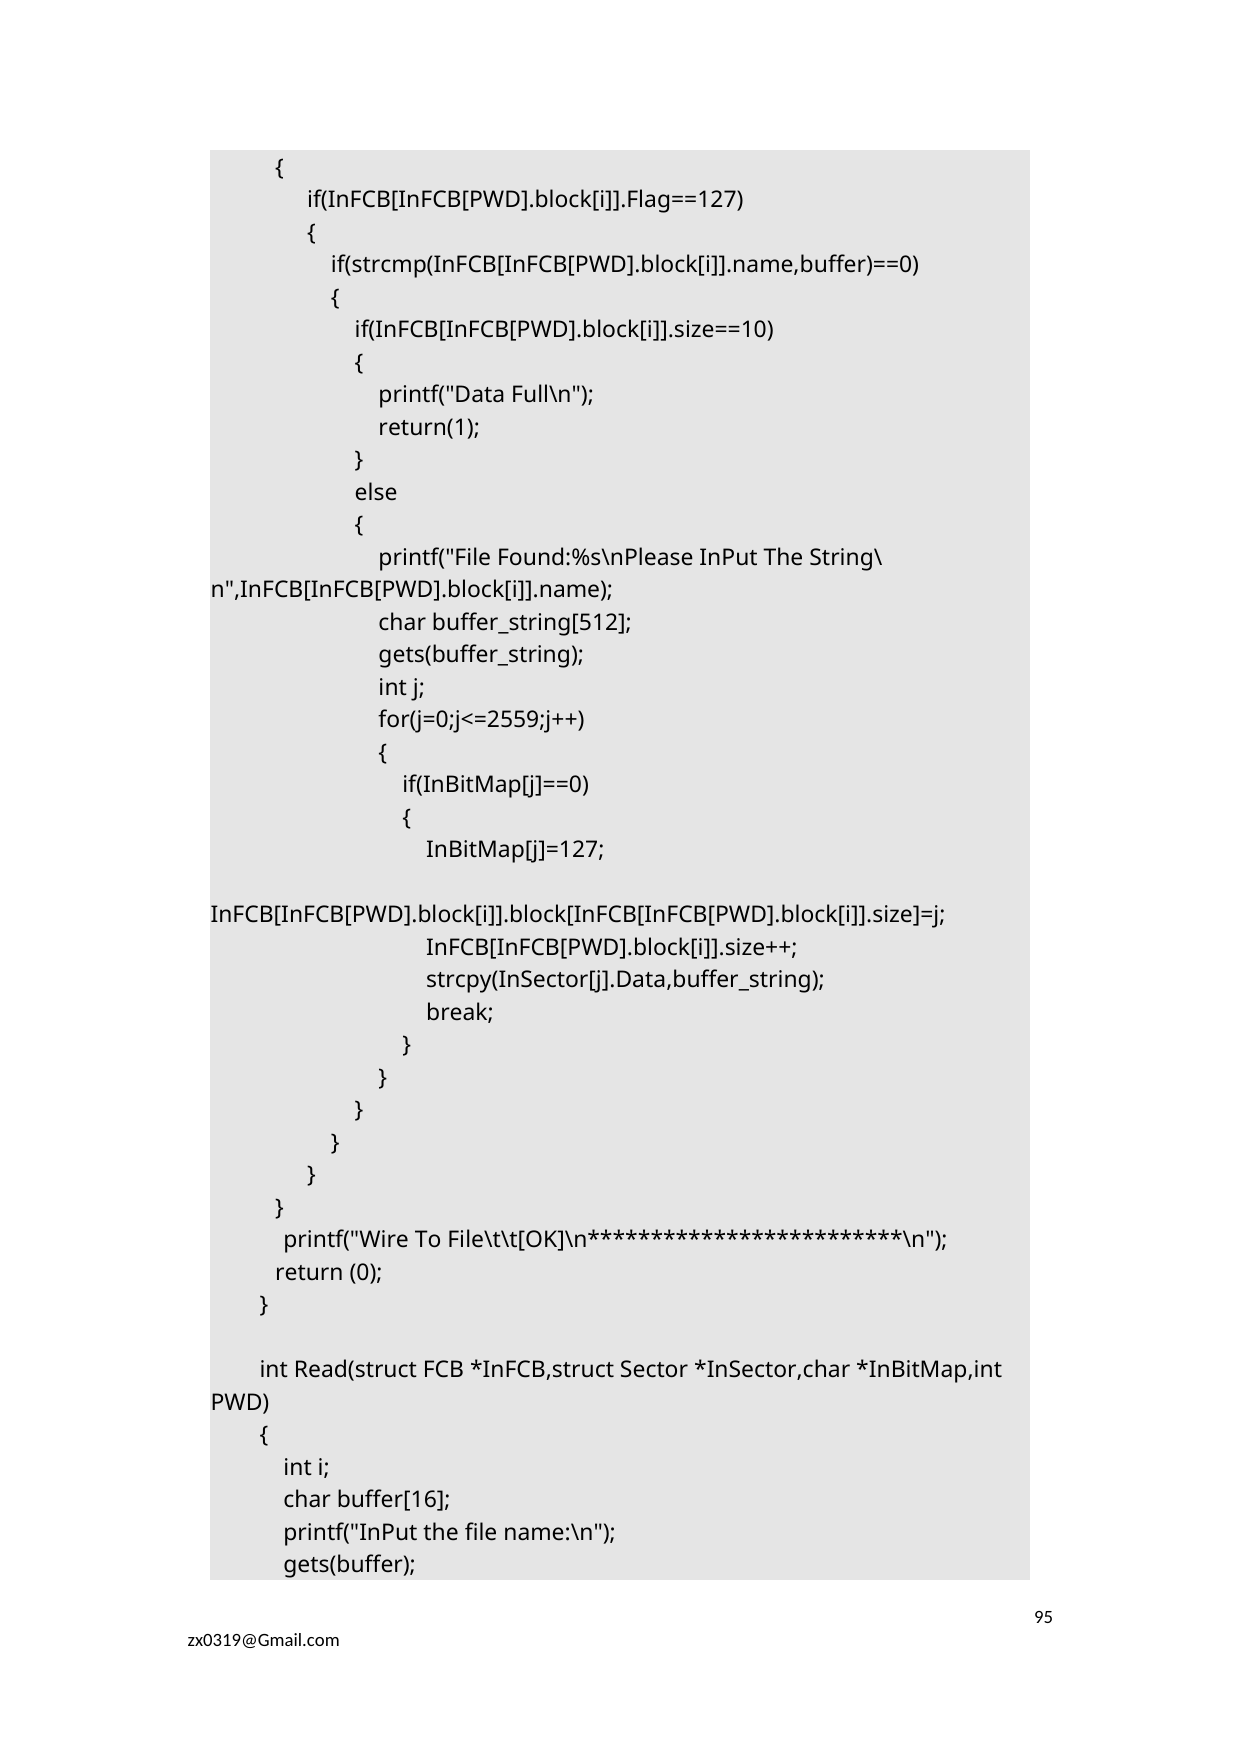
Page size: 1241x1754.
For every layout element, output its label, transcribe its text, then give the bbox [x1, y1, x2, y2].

text if(InFCB[InFCB[PWD].block[i]].Flag==127) [210, 182, 1030, 215]
text { [210, 280, 1030, 312]
text int Read(struct FCB *InFCB,struct Sector *InSector,char *InBitMap,int PWD) [210, 1352, 1030, 1417]
text InFCB[InFCB[PWD].block[i]].block[InFCB[InFCB[PWD].block[i]].size]=j; [210, 865, 1030, 930]
text { [210, 1417, 1030, 1450]
text gets(buffer_string); [210, 637, 1030, 670]
text } [210, 442, 1030, 475]
text } [210, 1060, 1030, 1092]
text { [210, 735, 1030, 767]
text strcpy(InSector[j].Data,buffer_string); [210, 962, 1030, 995]
text for(j=0;j<=2559;j++) [210, 702, 1030, 735]
text InFCB[InFCB[PWD].block[i]].size++; [210, 930, 1030, 962]
text } [210, 1157, 1030, 1190]
text char buffer[16]; [210, 1482, 1030, 1515]
text } [210, 1092, 1030, 1125]
text } [210, 1287, 1030, 1320]
text } [210, 1190, 1030, 1222]
text char buffer_string[512]; [210, 605, 1030, 637]
text } [210, 1125, 1030, 1157]
text printf("Wire To File\t\t[OK]\n*************************\n"); [210, 1222, 1030, 1255]
text { [210, 345, 1030, 377]
text if(strcmp(InFCB[InFCB[PWD].block[i]].name,buffer)==0) [210, 247, 1030, 280]
text { [210, 215, 1030, 247]
text int j; [210, 670, 1030, 702]
text int i; [210, 1450, 1030, 1482]
text else [210, 475, 1030, 507]
text InBitMap[j]=127; [210, 832, 1030, 865]
text printf("Data Full\n"); [210, 377, 1030, 410]
text printf("File Found:%s\nPlease InPut The String\n",InFCB[InFCB[PWD].block[i]].name); [210, 540, 1030, 605]
text return(1); [210, 410, 1030, 442]
text break; [210, 995, 1030, 1027]
text { [210, 507, 1030, 540]
text { [210, 800, 1030, 832]
text if(InBitMap[j]==0) [210, 767, 1030, 800]
text printf("InPut the file name:\n"); [210, 1515, 1030, 1547]
text } [210, 1027, 1030, 1060]
text gets(buffer); [210, 1547, 1030, 1580]
text if(InFCB[InFCB[PWD].block[i]].size==10) [210, 312, 1030, 345]
text { [210, 150, 1030, 182]
text return (0); [210, 1255, 1030, 1287]
